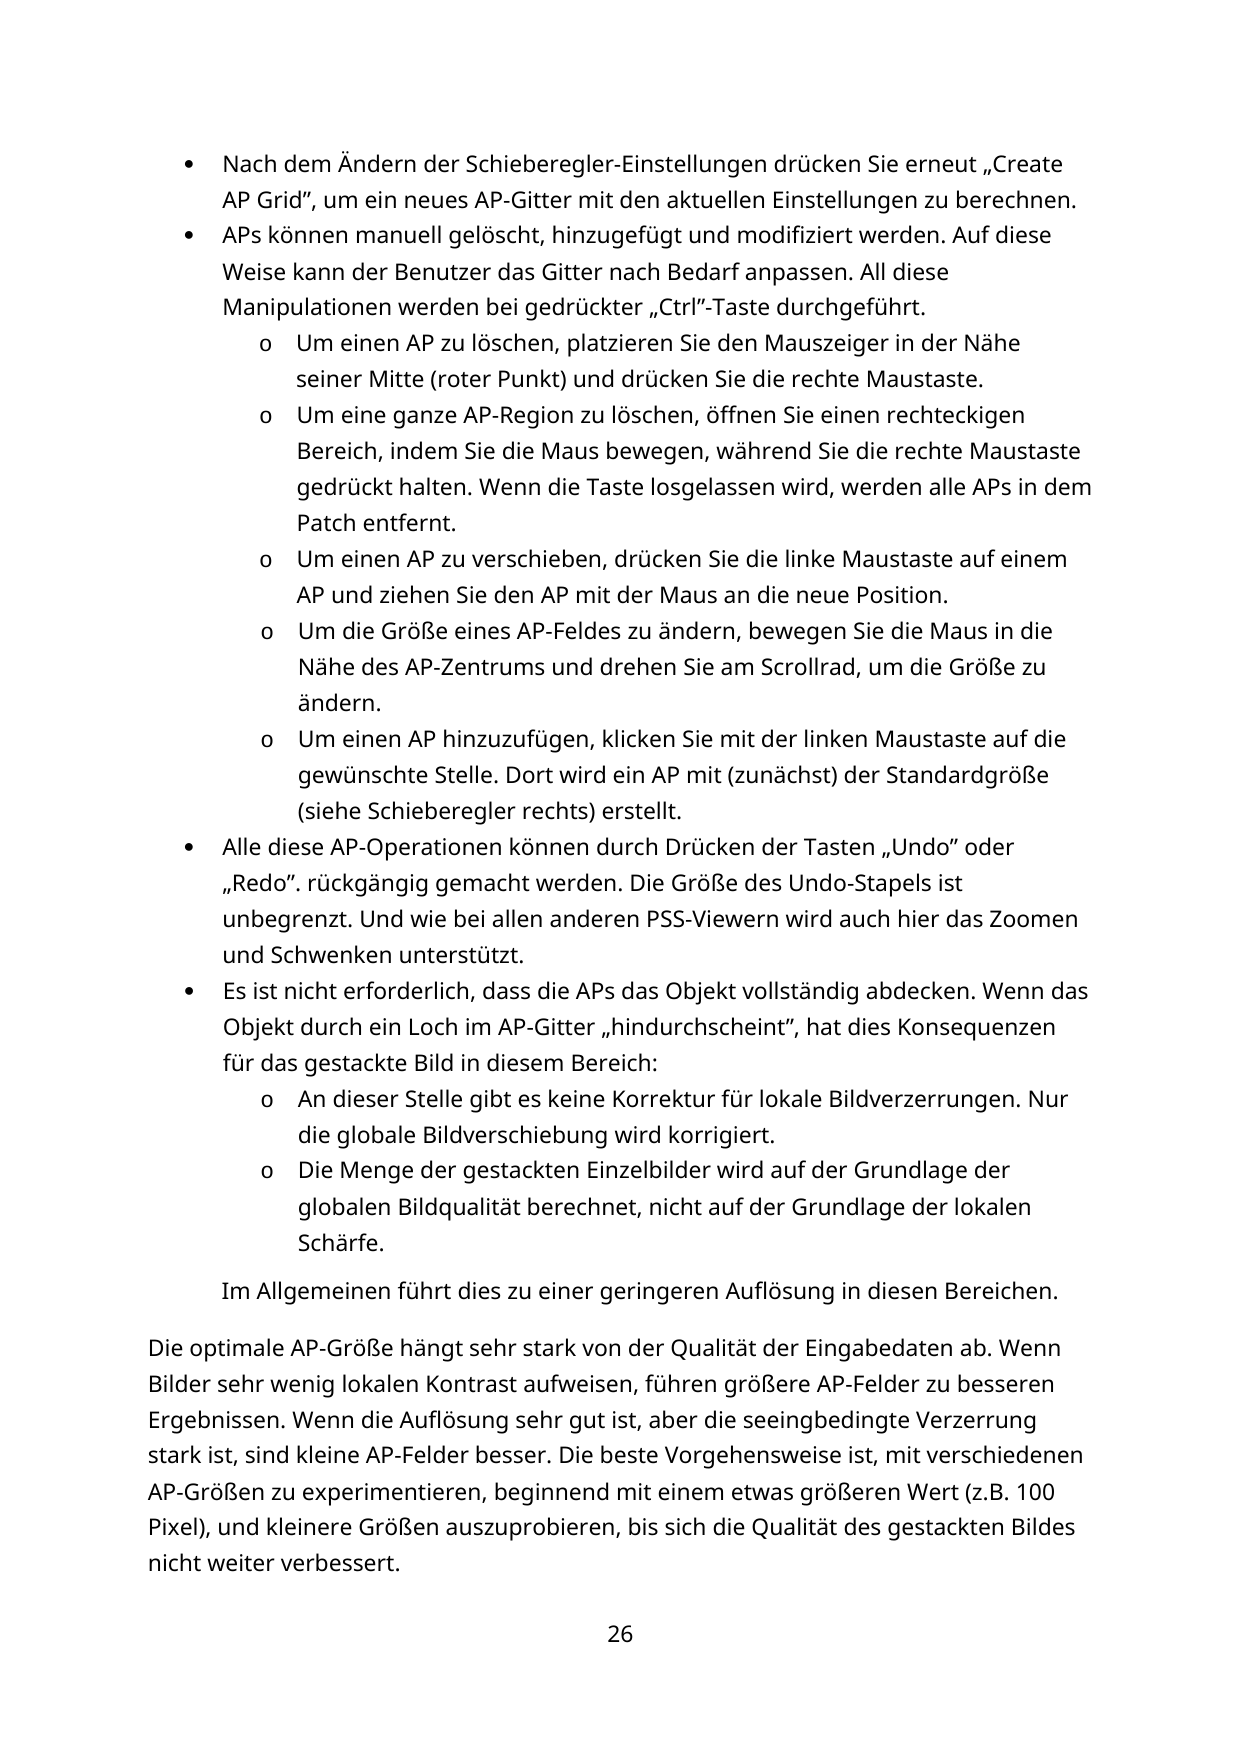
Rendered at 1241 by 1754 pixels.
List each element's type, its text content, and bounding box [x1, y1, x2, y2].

list Nach dem Ändern der Schieberegler-Einstellungen drücken Sie erneut „Create AP Grid”, um ein neues AP-Gitter mit den aktuellen Einstellungen zu berechnen. [185, 148, 1093, 215]
text Die optimale AP-Größe hängt sehr stark von der Qualität der Eingabedaten ab. Wenn Bilder sehr wenig lokalen Kontrast aufweisen, führen größere AP-Felder zu besseren Ergebnissen. Wenn die Auflösung sehr gut ist, aber die seeingbedingte Verzerrung stark ist, sind kleine AP-Felder besser. Die beste Vorgehensweise ist, mit verschiedenen AP-Größen zu experimentieren, beginnend mit einem etwas größeren Wert (z.B. 100 Pixel), und kleinere Größen auszuprobieren, bis sich die Qualität des gestackten Bildes nicht weiter verbessert. [148, 1332, 1093, 1578]
list Um einen AP zu löschen, platzieren Sie den Mauszeiger in der Nähe seiner Mitte (roter Punkt) und drücken Sie die rechte Maustaste. [259, 327, 1093, 394]
list An dieser Stelle gibt es keine Korrektur für lokale Bildverzerrungen. Nur die globale Bildverschiebung wird korrigiert. [260, 1082, 1093, 1150]
text Im Allgemeinen führt dies zu einer geringeren Auflösung in diesen Bereichen. [148, 1275, 1093, 1306]
list Um einen AP hinzuzufügen, klicken Sie mit der linken Maustaste auf die gewünschte Stelle. Dort wird ein AP mit (zunächst) der Standardgröße (siehe Schieberegler rechts) erstellt. [260, 723, 1093, 826]
list APs können manuell gelöscht, hinzugefügt und modifiziert werden. Auf diese Weise kann der Benutzer das Gitter nach Bedarf anpassen. All diese Manipulationen werden bei gedrückter „Ctrl”-Taste durchgeführt. [185, 219, 1093, 323]
list Um einen AP zu verschieben, drücken Sie die linke Maustaste auf einem AP und ziehen Sie den AP mit der Maus an die neue Position. [259, 543, 1093, 610]
list Alle diese AP-Operationen können durch Drücken der Tasten „Undo” oder „Redo”. rückgängig gemacht werden. Die Größe des Undo-Stapels ist unbegrenzt. Und wie bei allen anderen PSS-Viewern wird auch hier das Zoomen und Schwenken unterstützt. [185, 831, 1093, 970]
list Die Menge der gestackten Einzelbilder wird auf der Grundlage der globalen Bildqualität berechnet, nicht auf der Grundlage der lokalen Schärfe. [260, 1154, 1093, 1258]
list Um die Größe eines AP-Feldes zu ändern, bewegen Sie die Maus in die Nähe des AP-Zentrums und drehen Sie am Scrollrad, um die Größe zu ändern. [260, 615, 1093, 718]
list Um eine ganze AP-Region zu löschen, öffnen Sie einen rechteckigen Bereich, indem Sie die Maus bewegen, während Sie die rechte Maustaste gedrückt halten. Wenn die Taste losgelassen wird, werden alle APs in dem Patch entfernt. [259, 399, 1093, 538]
list Es ist nicht erforderlich, dass die APs das Objekt vollständig abdecken. Wenn das Objekt durch ein Loch im AP-Gitter „hindurchscheint”, hat dies Konsequenzen für das gestackte Bild in diesem Bereich: [185, 975, 1093, 1078]
